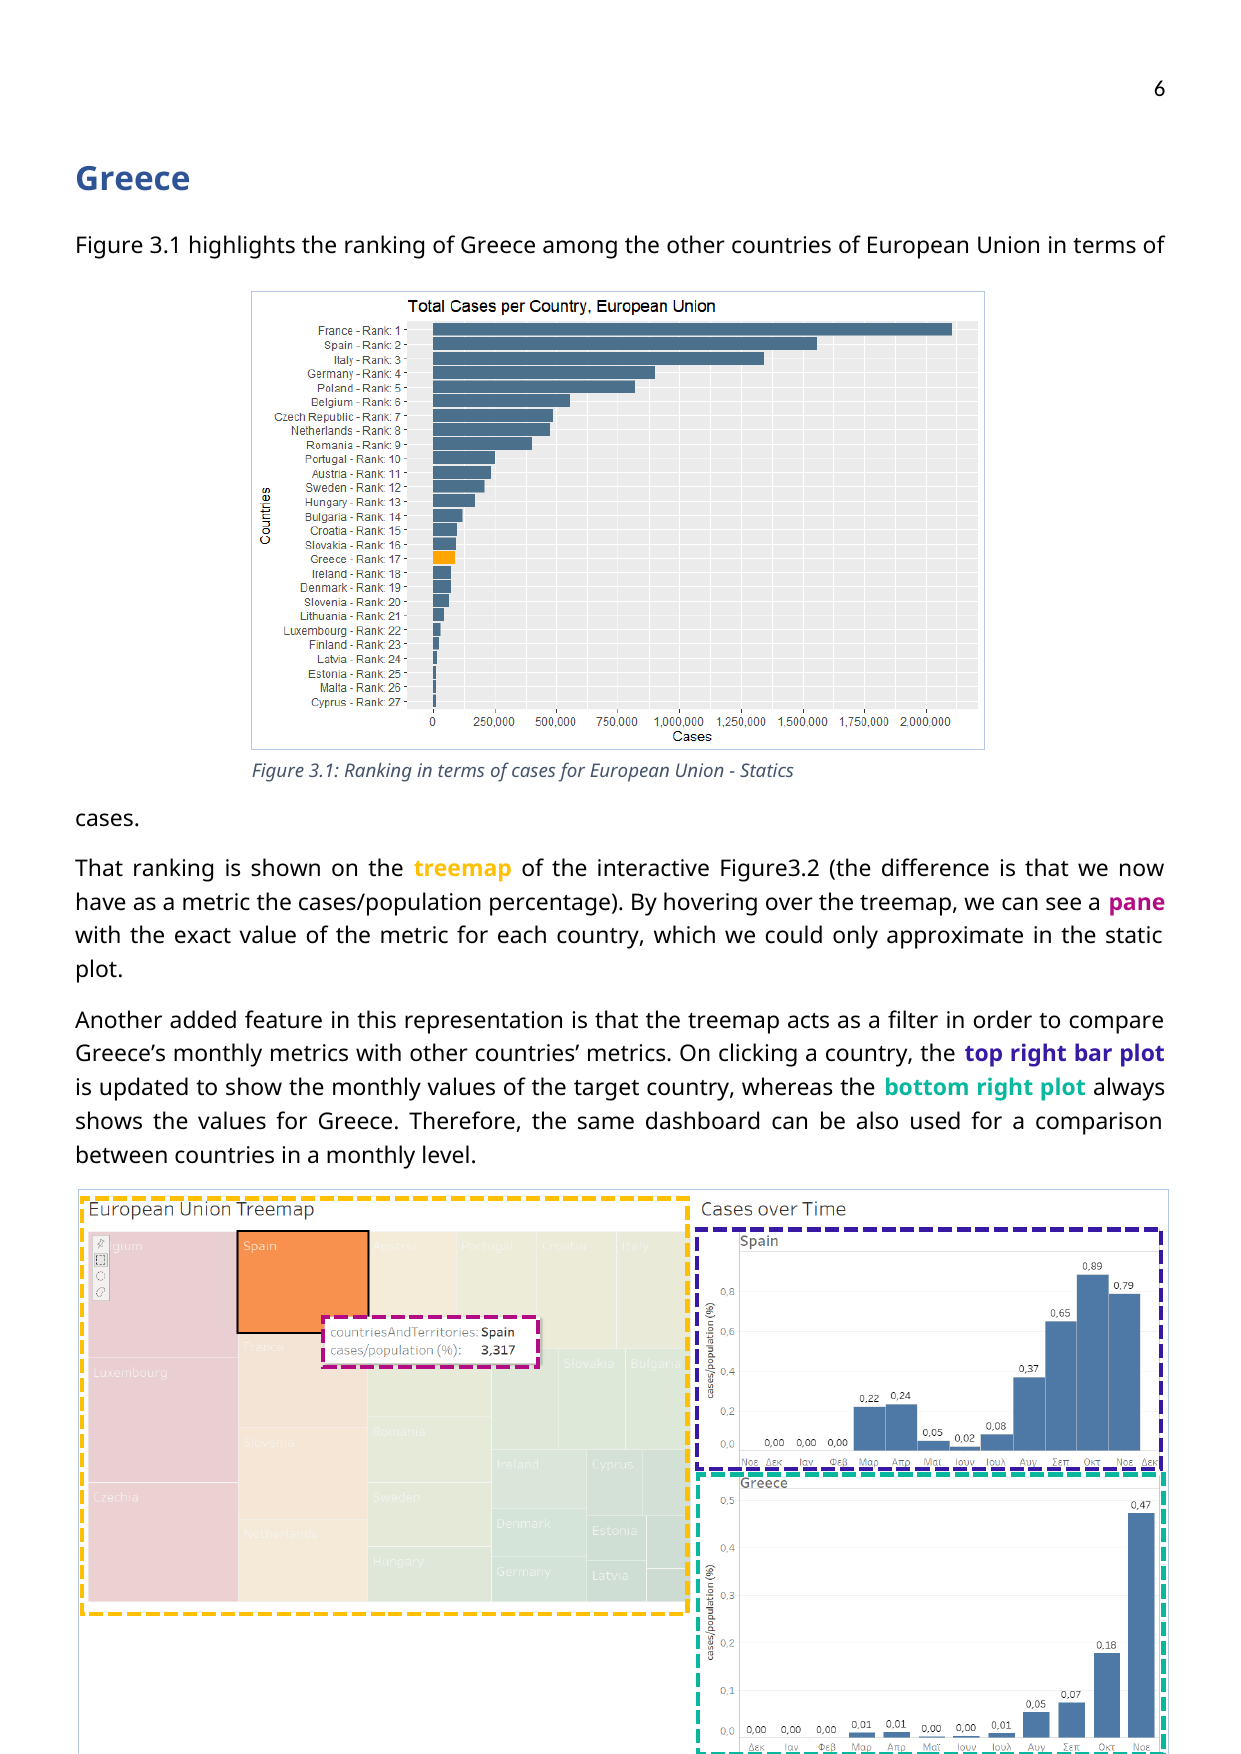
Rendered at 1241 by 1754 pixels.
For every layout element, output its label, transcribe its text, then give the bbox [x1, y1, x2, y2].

text Another added feature in this representation is that the treemap acts as a filter in order to compare Greece’s monthly metrics with other countries’ metrics. On clicking a country, the top right bar plot is updated to show the monthly values of the target country, whereas the bottom right plot always shows the values for Greece. Therefore, the same dashboard can be also used for a comparison between countries in a monthly level. [75, 1003, 1165, 1170]
text That ranking is shown on the treemap of the interactive Figure3.2 (the difference is that we now have as a metric the cases/population percentage). By hovering over the treemap, we can see a pane with the exact value of the metric for each country, which we could only approximate in the static plot. [75, 852, 1165, 984]
subtitle Greece [75, 155, 1165, 200]
picture [79, 1190, 1168, 1754]
picture [252, 292, 984, 749]
